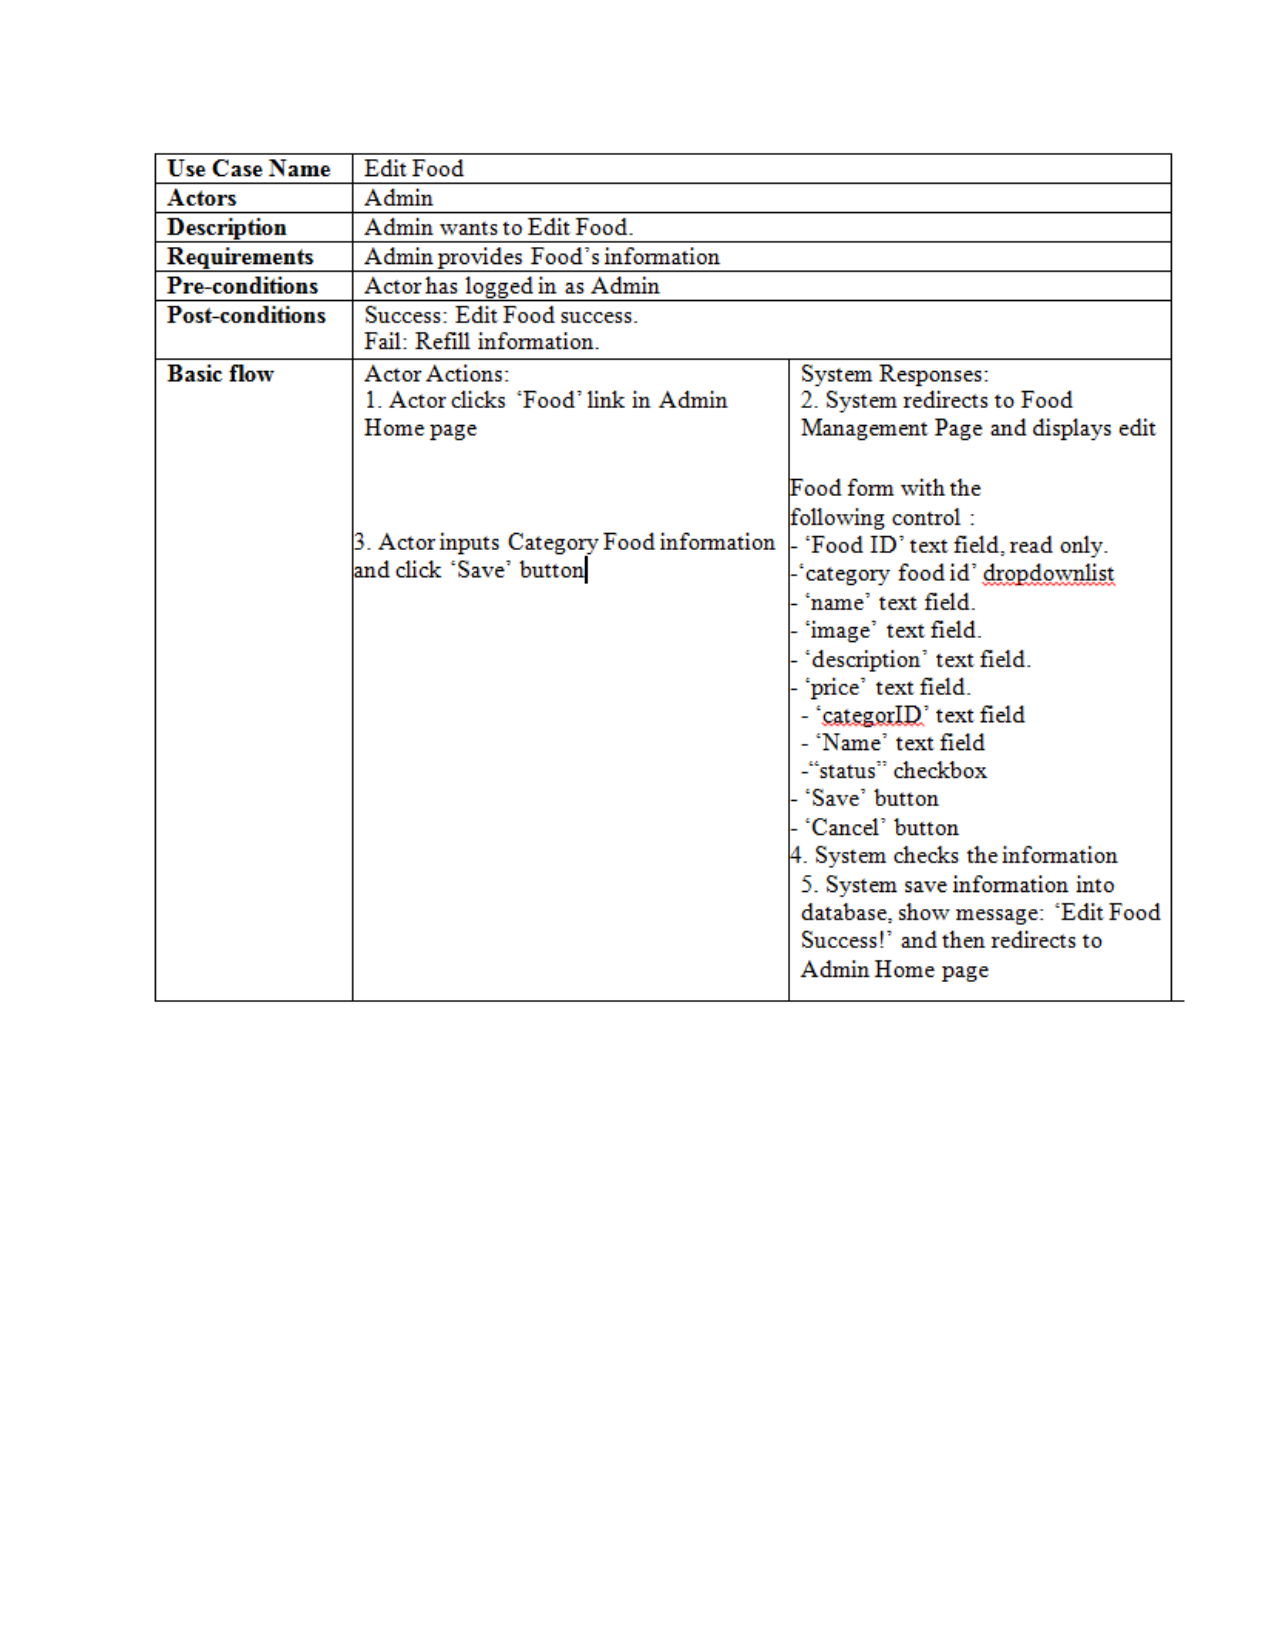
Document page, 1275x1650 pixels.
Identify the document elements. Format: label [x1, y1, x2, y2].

picture [150, 150, 1194, 1010]
